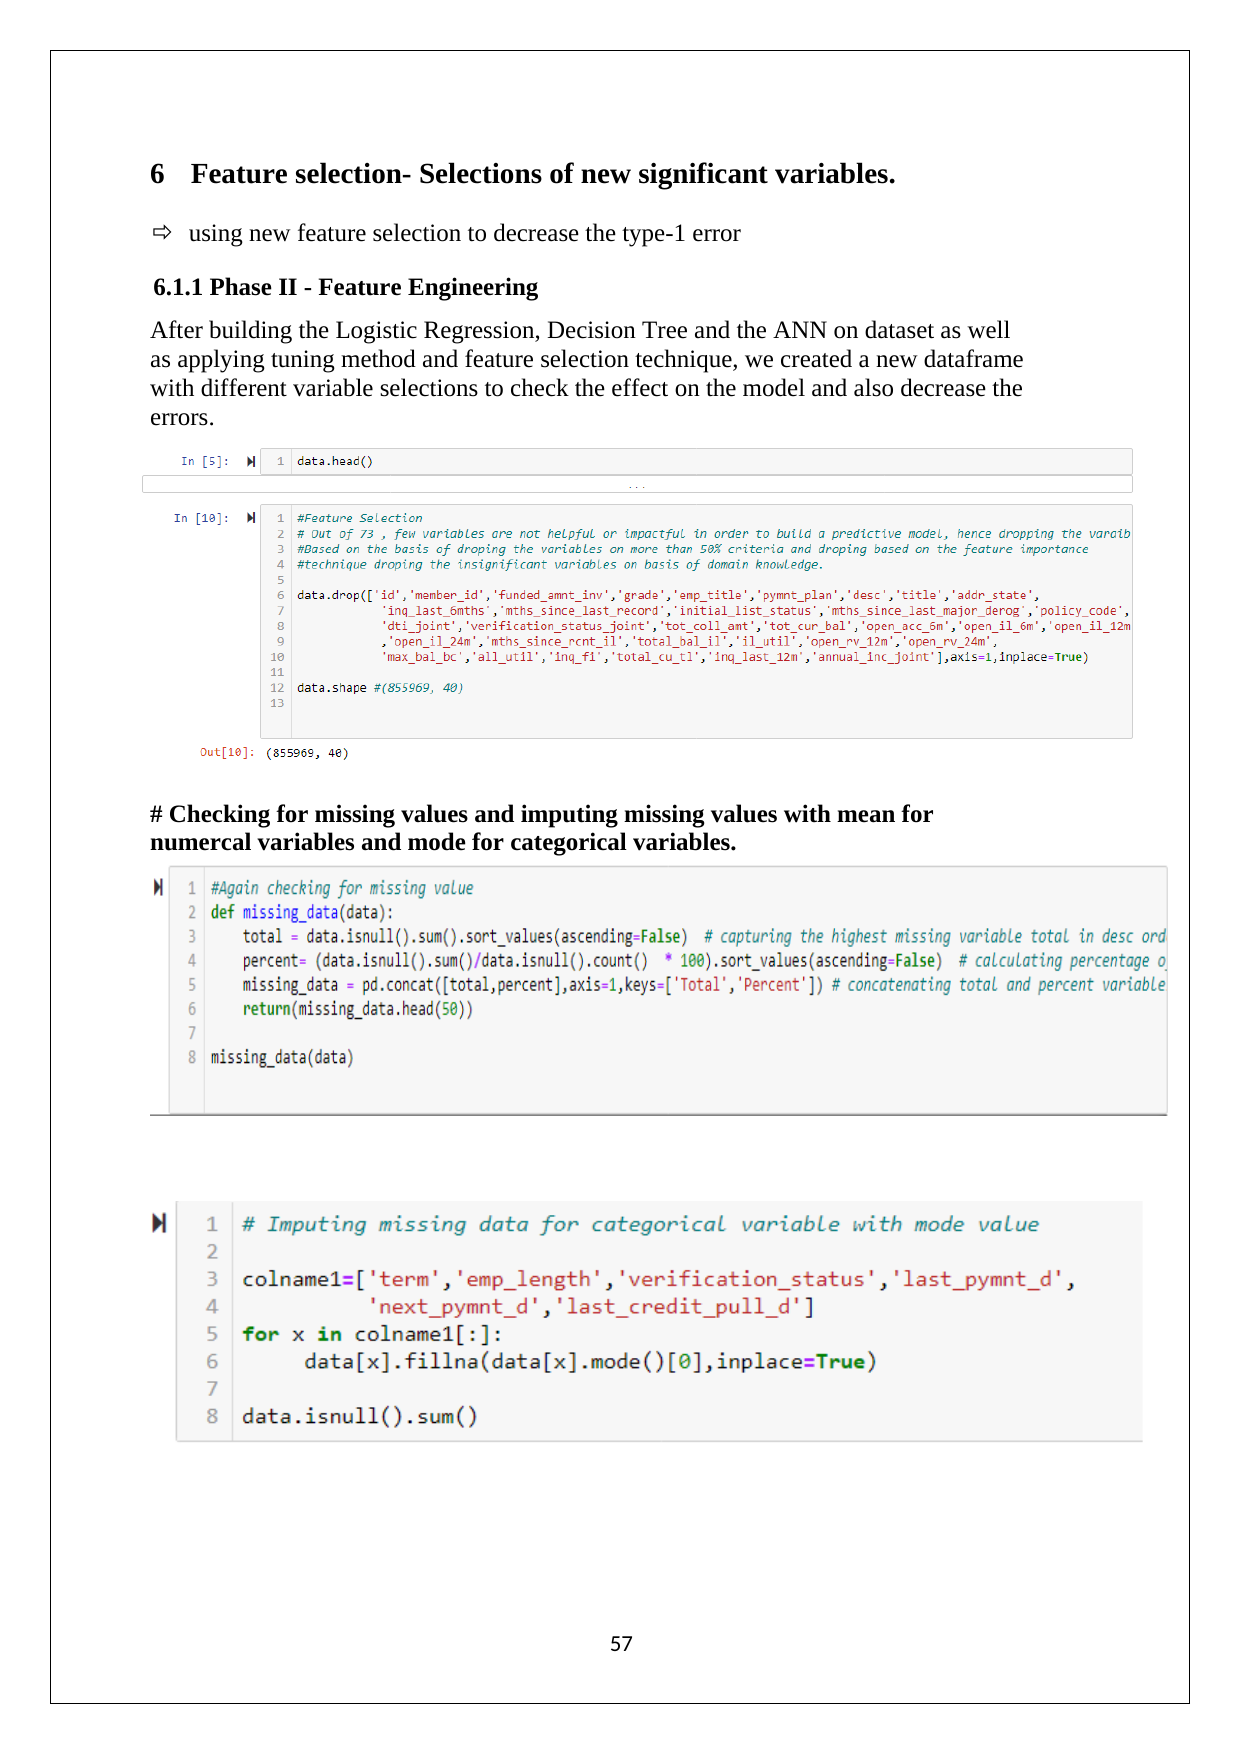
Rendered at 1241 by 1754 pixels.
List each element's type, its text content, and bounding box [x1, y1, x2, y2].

list Feature selection- Selections of new significant variables. [150, 156, 1090, 190]
picture [137, 445, 1143, 770]
text After building the Logistic Regression, Decision Tree and the ANN on dataset as well as applying tuning method and feature selection technique, we created a new dataframe with different variable selections to check the effect on the model and also decrease the errors. [150, 315, 1024, 430]
subtitle 6.1.1 Phase II - Feature Engineering [153, 272, 1142, 301]
picture [137, 1201, 1143, 1448]
picture [150, 856, 1176, 1116]
text # Checking for missing values and imputing missing values with mean for numercal variables and mode for categorical variables. [150, 799, 1012, 856]
list using new feature selection to decrease the type-1 error [151, 218, 1090, 247]
